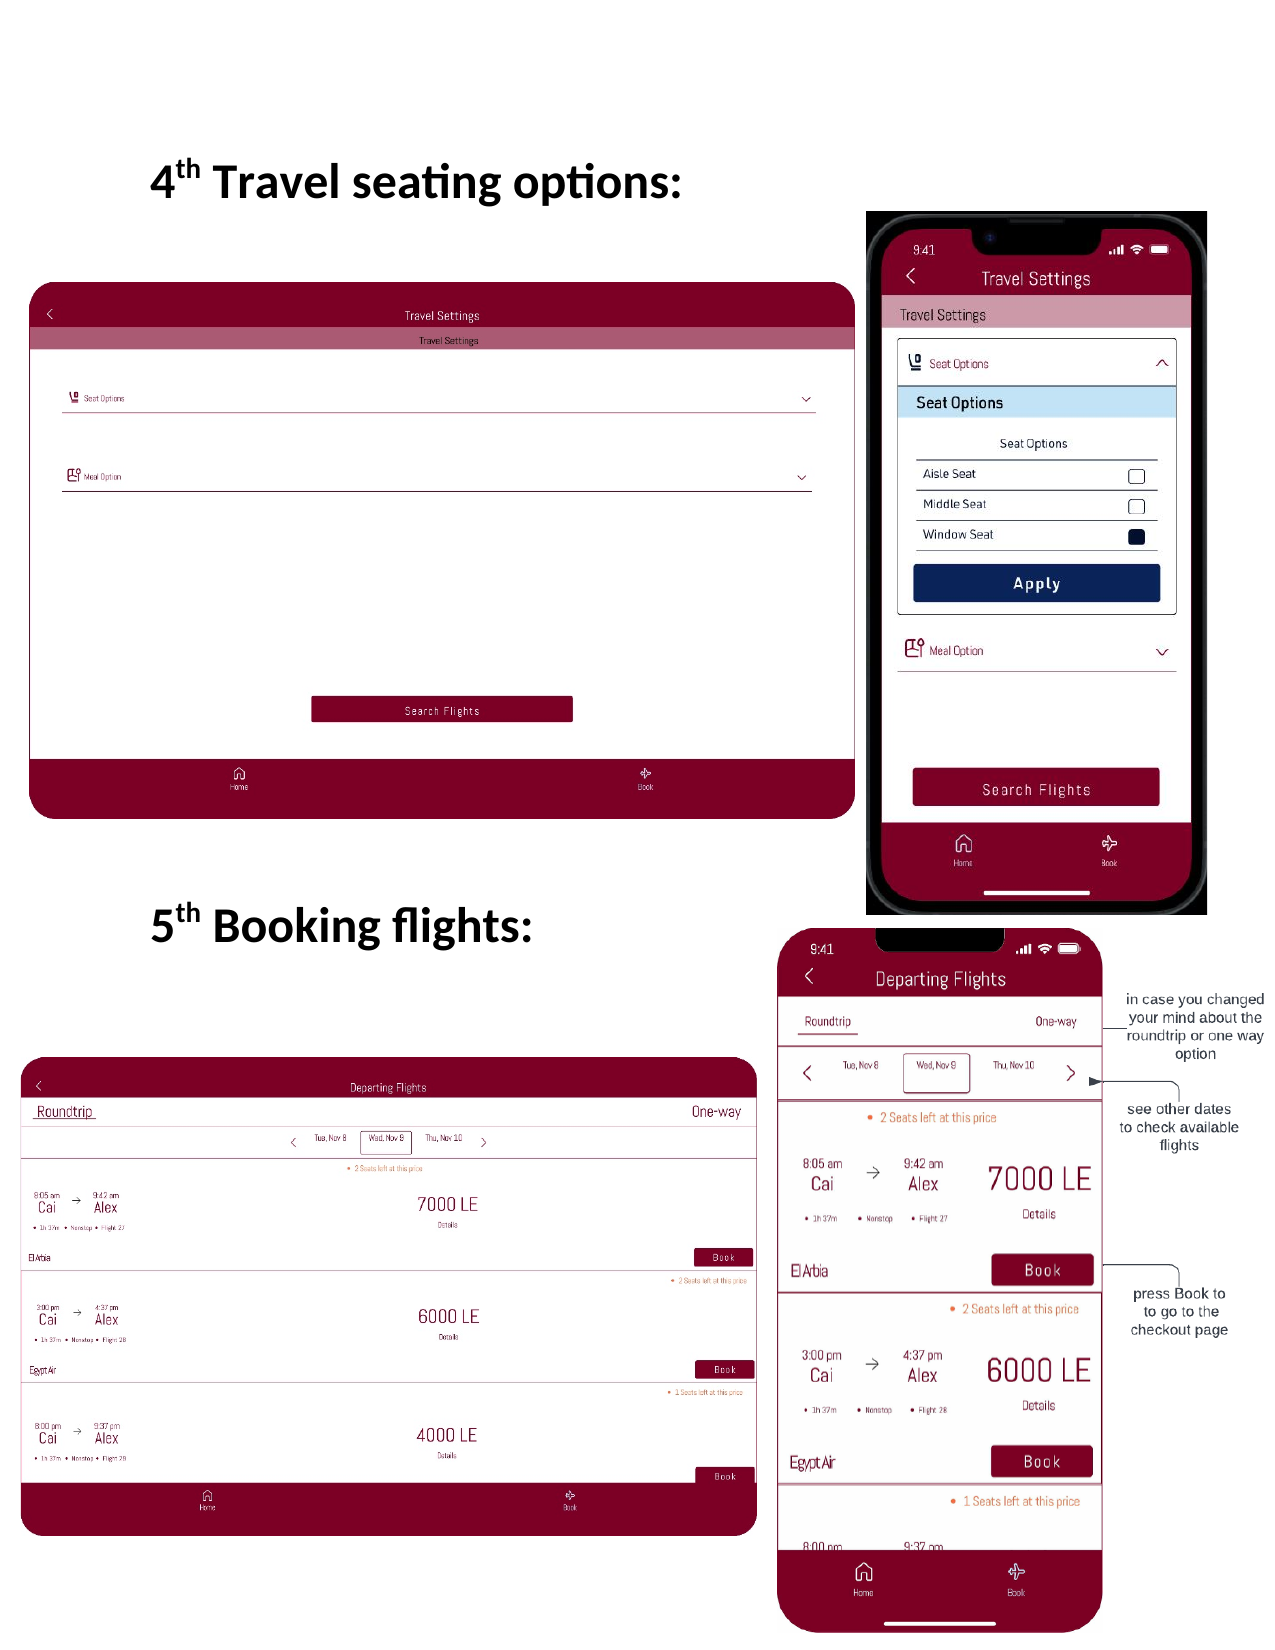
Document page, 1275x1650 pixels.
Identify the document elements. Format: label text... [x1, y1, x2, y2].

picture [20, 211, 1275, 1650]
text 5th Booking flights: [150, 894, 1125, 955]
text 4th Travel seating options: [150, 150, 1125, 211]
picture [29, 282, 855, 819]
